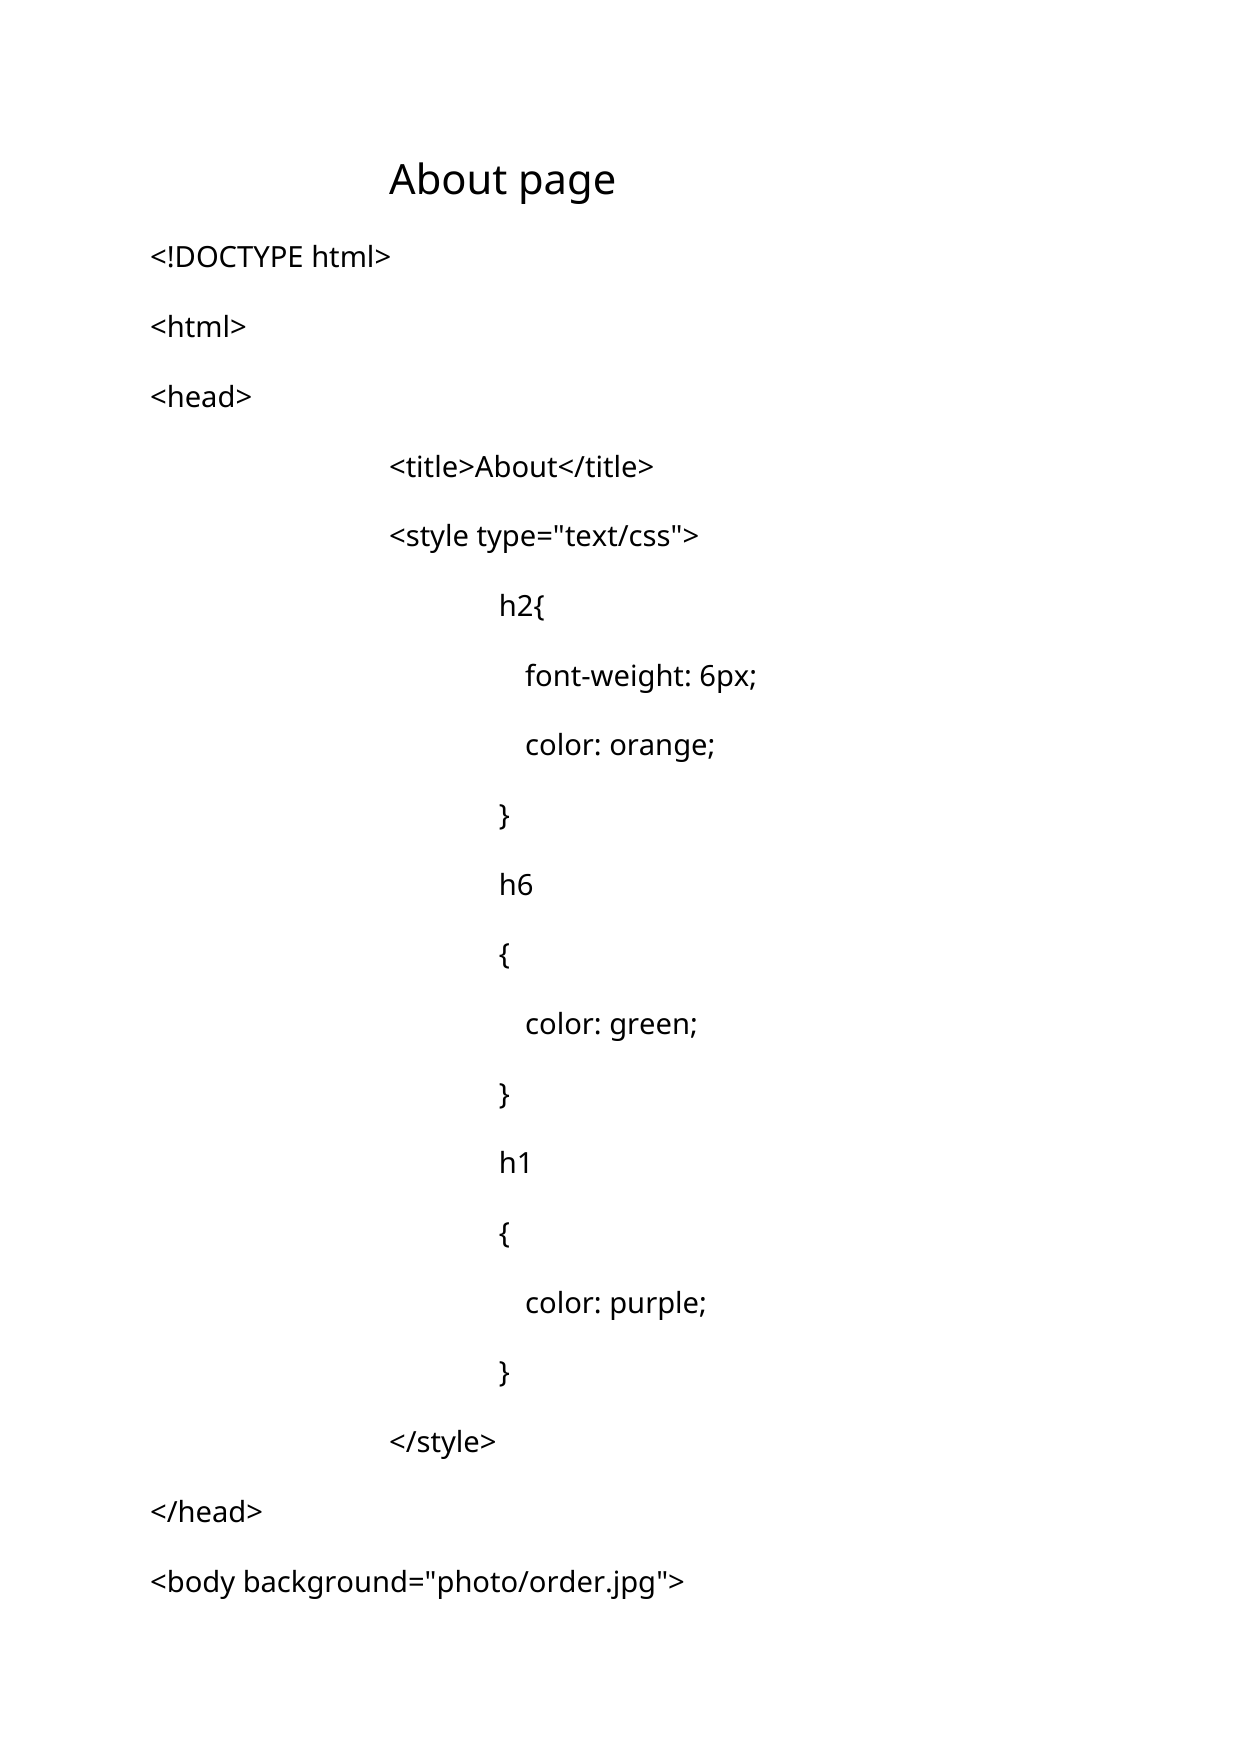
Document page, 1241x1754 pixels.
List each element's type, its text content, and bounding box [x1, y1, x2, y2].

text h6 [150, 864, 1090, 904]
text h1 [150, 1143, 1090, 1182]
text About page [150, 150, 1090, 207]
text </style> [150, 1421, 1090, 1461]
text <head> [150, 376, 1090, 416]
text { [150, 1212, 1090, 1252]
text h2{ [150, 585, 1090, 625]
text color: orange; [150, 724, 1090, 764]
text <title>About</title> [150, 446, 1090, 486]
text </head> [150, 1491, 1090, 1531]
text <!DOCTYPE html> [150, 237, 1090, 276]
text <style type="text/css"> [150, 516, 1090, 555]
text } [150, 1073, 1090, 1113]
text } [150, 1352, 1090, 1391]
text <html> [150, 306, 1090, 346]
text font-weight: 6px; [150, 655, 1090, 694]
text color: purple; [150, 1282, 1090, 1322]
text <body background="photo/order.jpg"> [150, 1561, 1090, 1601]
text } [150, 794, 1090, 834]
text { [150, 934, 1090, 973]
text color: green; [150, 1003, 1090, 1043]
